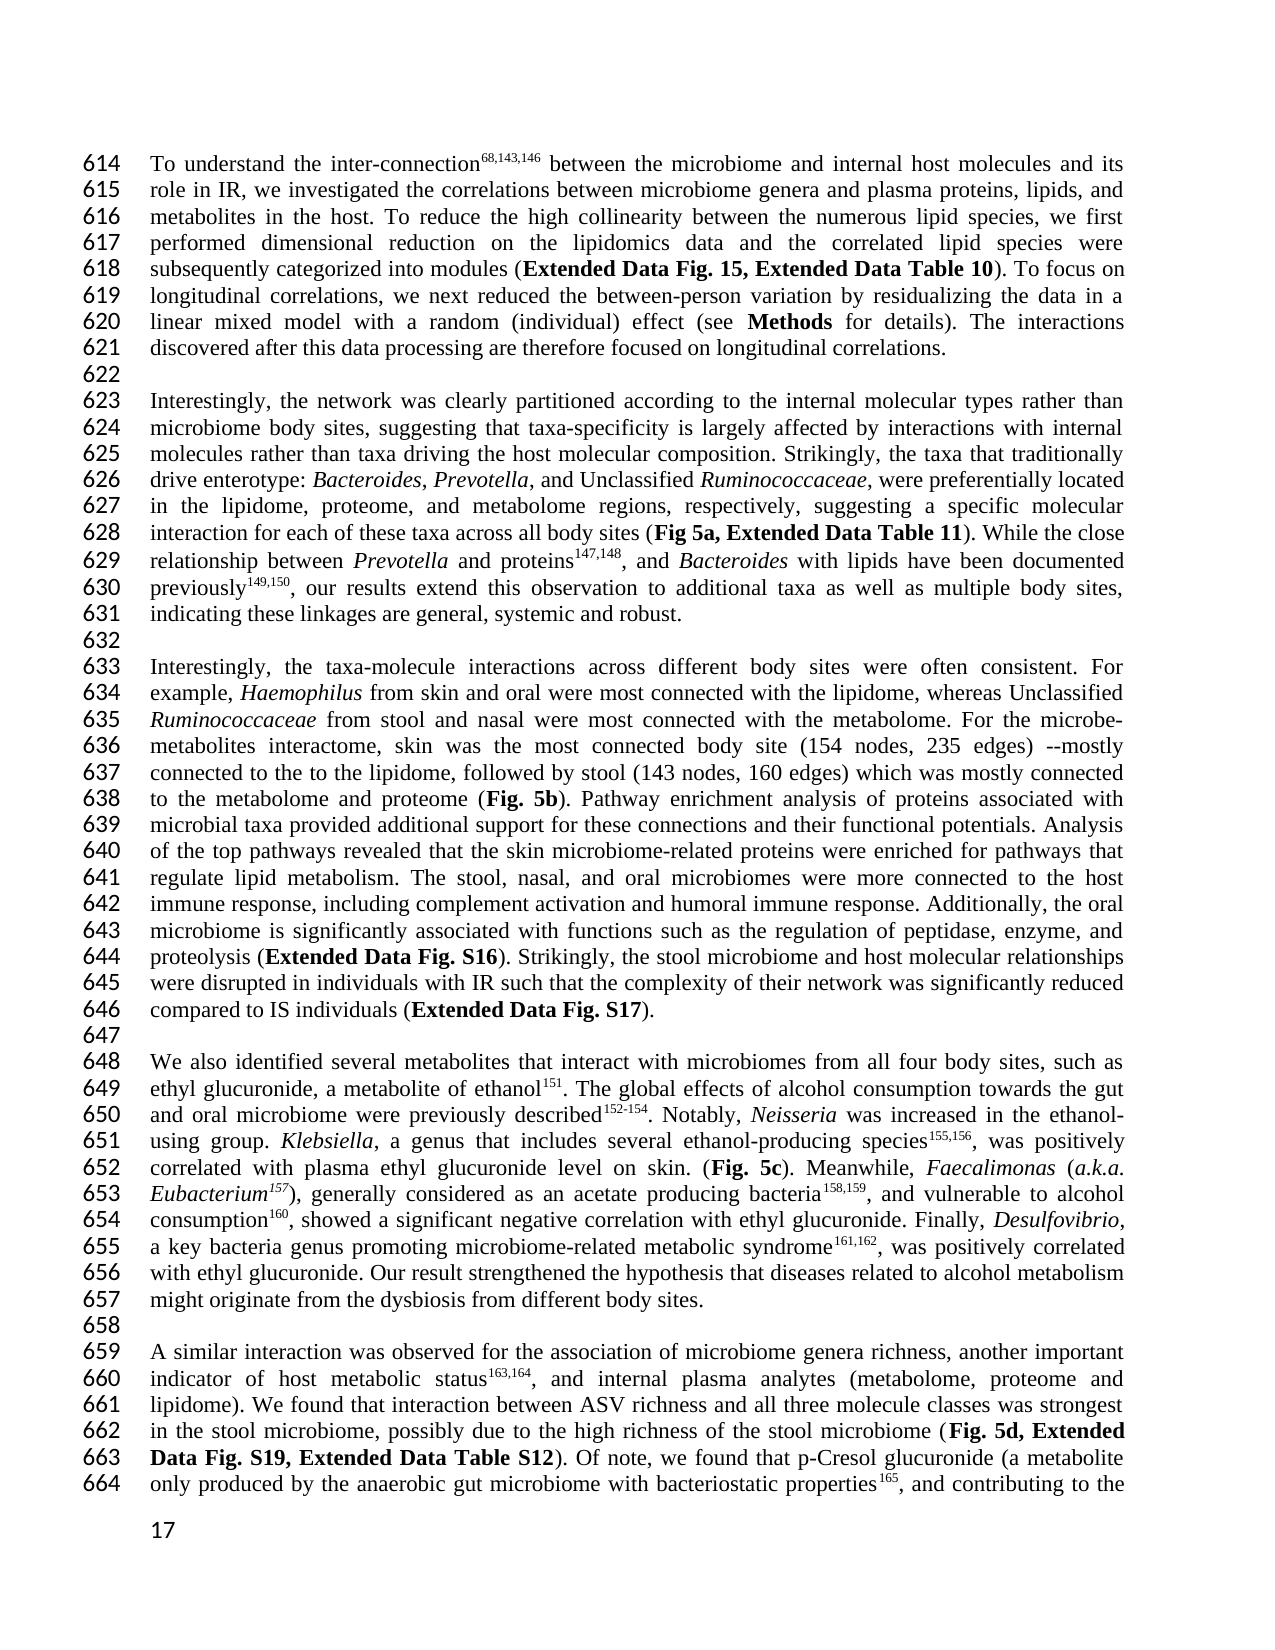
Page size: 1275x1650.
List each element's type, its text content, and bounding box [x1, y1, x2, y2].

text Interestingly, the network was clearly partitioned according to the internal molecular types rather than microbiome body sites, suggesting that taxa-specificity is largely affected by interactions with internal molecules rather than taxa driving the host molecular composition. Strikingly, the taxa that traditionally drive enterotype: Bacteroides, Prevotella, and Unclassified Ruminococcaceae, were preferentially located in the lipidome, proteome, and metabolome regions, respectively, suggesting a specific molecular interaction for each of these taxa across all body sites (Fig 5a, Extended Data Table 11). While the close relationship between Prevotella and proteins147,148, and Bacteroides with lipids have been documented previously149,150, our results extend this observation to additional taxa as well as multiple body sites, indicating these linkages are general, systemic and robust. [150, 387, 1125, 627]
text We also identified several metabolites that interact with microbiomes from all four body sites, such as ethyl glucuronide, a metabolite of ethanol151. The global effects of alcohol consumption towards the gut and oral microbiome were previously described152-154. Notably, Neisseria was increased in the ethanol-using group. Klebsiella, a genus that includes several ethanol-producing species155,156, was positively correlated with plasma ethyl glucuronide level on skin. (Fig. 5c). Meanwhile, Faecalimonas (a.k.a. Eubacterium157), generally considered as an acetate producing bacteria158,159, and vulnerable to alcohol consumption160, showed a significant negative correlation with ethyl glucuronide. Finally, Desulfovibrio, a key bacteria genus promoting microbiome-related metabolic syndrome161,162, was positively correlated with ethyl glucuronide. Our result strengthened the hypothesis that diseases related to alcohol metabolism might originate from the dysbiosis from different body sites. [150, 1048, 1125, 1312]
text To understand the inter-connection68,143,146 between the microbiome and internal host molecules and its role in IR, we investigated the correlations between microbiome genera and plasma proteins, lipids, and metabolites in the host. To reduce the high collinearity between the numerous lipid species, we first performed dimensional reduction on the lipidomics data and the correlated lipid species were subsequently categorized into modules (Extended Data Fig. 15, Extended Data Table 10). To focus on longitudinal correlations, we next reduced the between-person variation by residualizing the data in a linear mixed model with a random (individual) effect (see Methods for details). The interactions discovered after this data processing are therefore focused on longitudinal correlations. [150, 150, 1125, 361]
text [150, 1338, 1125, 1496]
text Interestingly, the taxa-molecule interactions across different body sites were often consistent. For example, Haemophilus from skin and oral were most connected with the lipidome, whereas Unclassified Ruminococcaceae from stool and nasal were most connected with the metabolome. For the microbe-metabolites interactome, skin was the most connected body site (154 nodes, 235 edges) --mostly connected to the to the lipidome, followed by stool (143 nodes, 160 edges) which was mostly connected to the metabolome and proteome (Fig. 5b). Pathway enrichment analysis of proteins associated with microbial taxa provided additional support for these connections and their functional potentials. Analysis of the top pathways revealed that the skin microbiome-related proteins were enriched for pathways that regulate lipid metabolism. The stool, nasal, and oral microbiomes were more connected to the host immune response, including complement activation and humoral immune response. Additionally, the oral microbiome is significantly associated with functions such as the regulation of peptidase, enzyme, and proteolysis (Extended Data Fig. S16). Strikingly, the stool microbiome and host molecular relationships were disrupted in individuals with IR such that the complexity of their network was significantly reduced compared to IS individuals (Extended Data Fig. S17). [150, 653, 1125, 1022]
